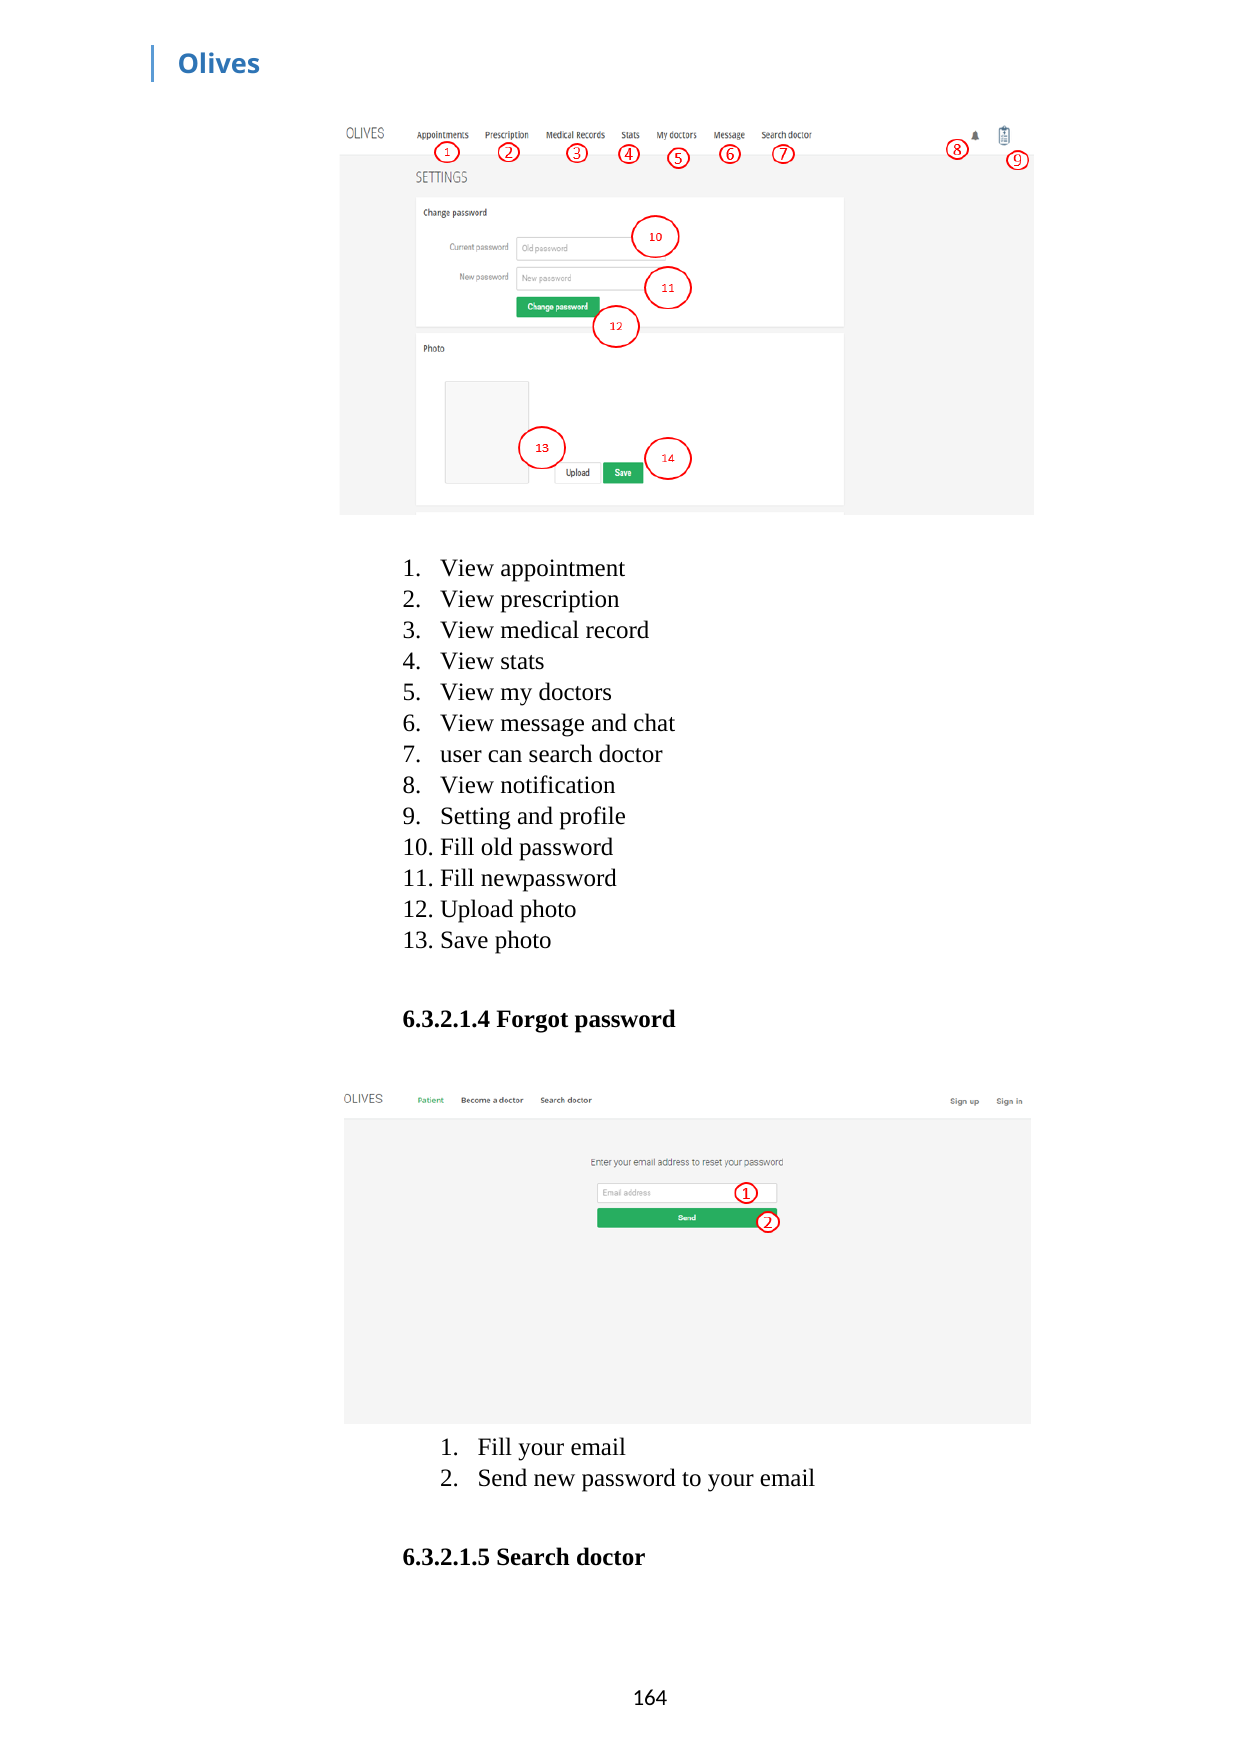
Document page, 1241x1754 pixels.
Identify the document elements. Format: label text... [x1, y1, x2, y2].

picture [336, 1082, 1038, 1430]
list Fill old password [402, 832, 1122, 861]
text 6.3.2.1.5 Search doctor [365, 1542, 1122, 1570]
list View stats [402, 646, 1122, 675]
list Send new password to your email [440, 1463, 1122, 1492]
list View medical record [402, 615, 1122, 644]
list user can search doctor [402, 739, 1122, 768]
list View message and chat [402, 708, 1122, 737]
list Fill newpassword [402, 863, 1122, 892]
picture [339, 118, 1035, 520]
list Setting and profile [402, 801, 1122, 830]
list Fill your email [440, 1432, 1122, 1461]
list Upload photo [402, 894, 1122, 923]
list View notification [402, 770, 1122, 799]
list View my doctors [402, 677, 1122, 706]
text 6.3.2.1.4 Forgot password [365, 1004, 1122, 1033]
list Save photo [402, 925, 1122, 954]
list View appointment [402, 553, 1122, 582]
list View prescription [402, 584, 1122, 613]
